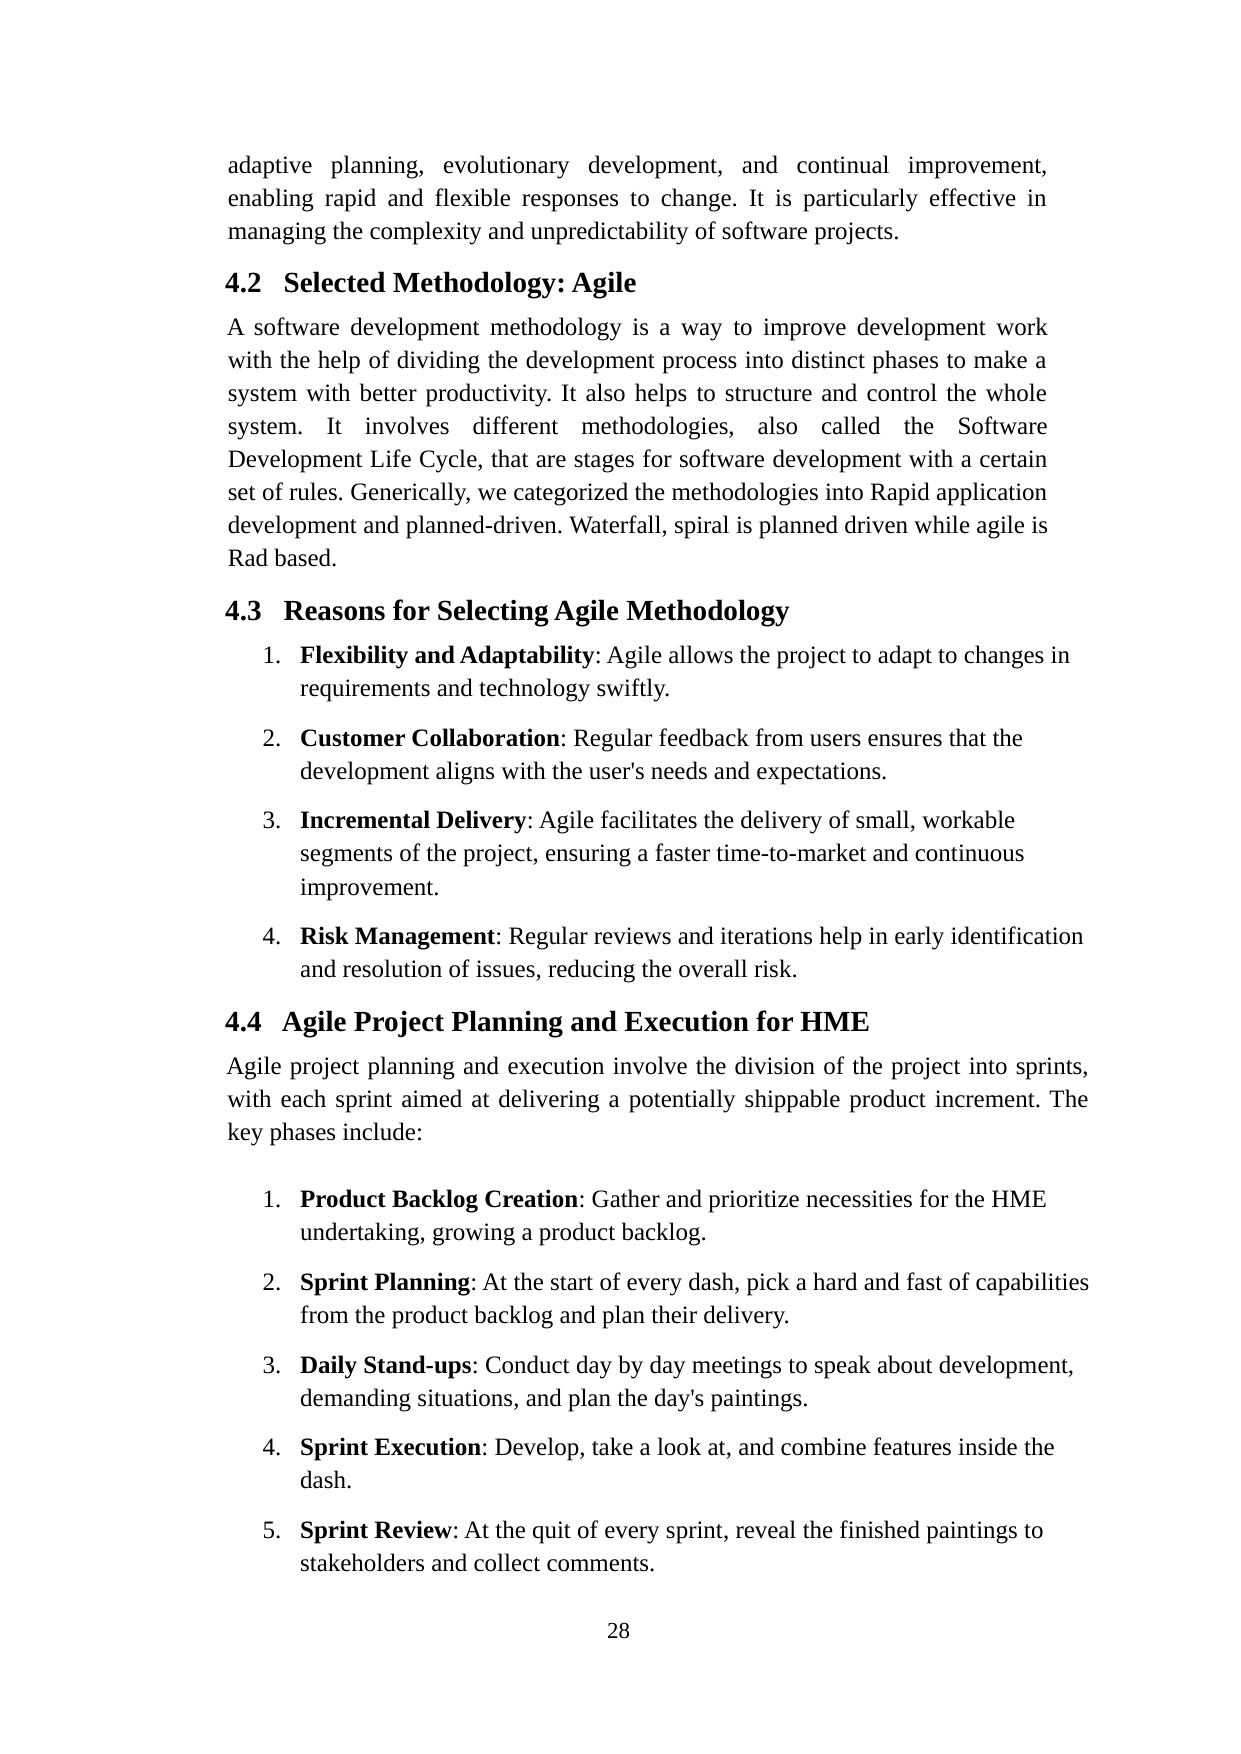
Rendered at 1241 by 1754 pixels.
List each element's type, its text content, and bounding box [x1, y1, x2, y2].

list Daily Stand-ups: Conduct day by day meetings to speak about development, demanding situations, and plan the day's paintings. [262, 1350, 1090, 1412]
list Sprint Execution: Develop, take a look at, and combine features inside the dash. [262, 1432, 1090, 1494]
subtitle 4.4 Agile Project Planning and Execution for HME [225, 1004, 1090, 1037]
list Incremental Delivery: Agile facilitates the delivery of small, workable segments of the project, ensuring a faster time-to-market and continuous improvement. [262, 806, 1090, 900]
text Agile project planning and execution involve the division of the project into sprints, with each sprint aimed at delivering a potentially shippable product increment. The key phases include: [226, 1051, 1090, 1146]
text A software development methodology is a way to improve development work with the help of dividing the development process into distinct phases to make a system with better productivity. It also helps to structure and control the whole system. It involves different methodologies, also called the Software Development Life Cycle, that are stages for software development with a certain set of rules. Generically, we categorized the methodologies into Rapid application development and planned-driven. Waterfall, spiral is planned driven while agile is Rad based. [227, 312, 1048, 572]
list Flexibility and Adaptability: Agile allows the project to adapt to changes in requirements and technology swiftly. [262, 640, 1090, 702]
list Sprint Planning: At the start of every dash, pick a hard and fast of capabilities from the product backlog and plan their delivery. [262, 1267, 1090, 1329]
list Risk Management: Regular reviews and iterations help in early identification and resolution of issues, reducing the overall risk. [262, 921, 1090, 983]
list Product Backlog Creation: Gather and prioritize necessities for the HME undertaking, growing a product backlog. [262, 1184, 1090, 1246]
subtitle 4.2 Selected Methodology: Agile [225, 265, 1090, 298]
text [227, 150, 1048, 245]
list Sprint Review: At the quit of every sprint, reveal the finished paintings to stakeholders and collect comments. [262, 1515, 1090, 1577]
list Customer Collaboration: Regular feedback from users ensures that the development aligns with the user's needs and expectations. [262, 723, 1090, 784]
subtitle 4.3 Reasons for Selecting Agile Methodology [225, 593, 1090, 626]
